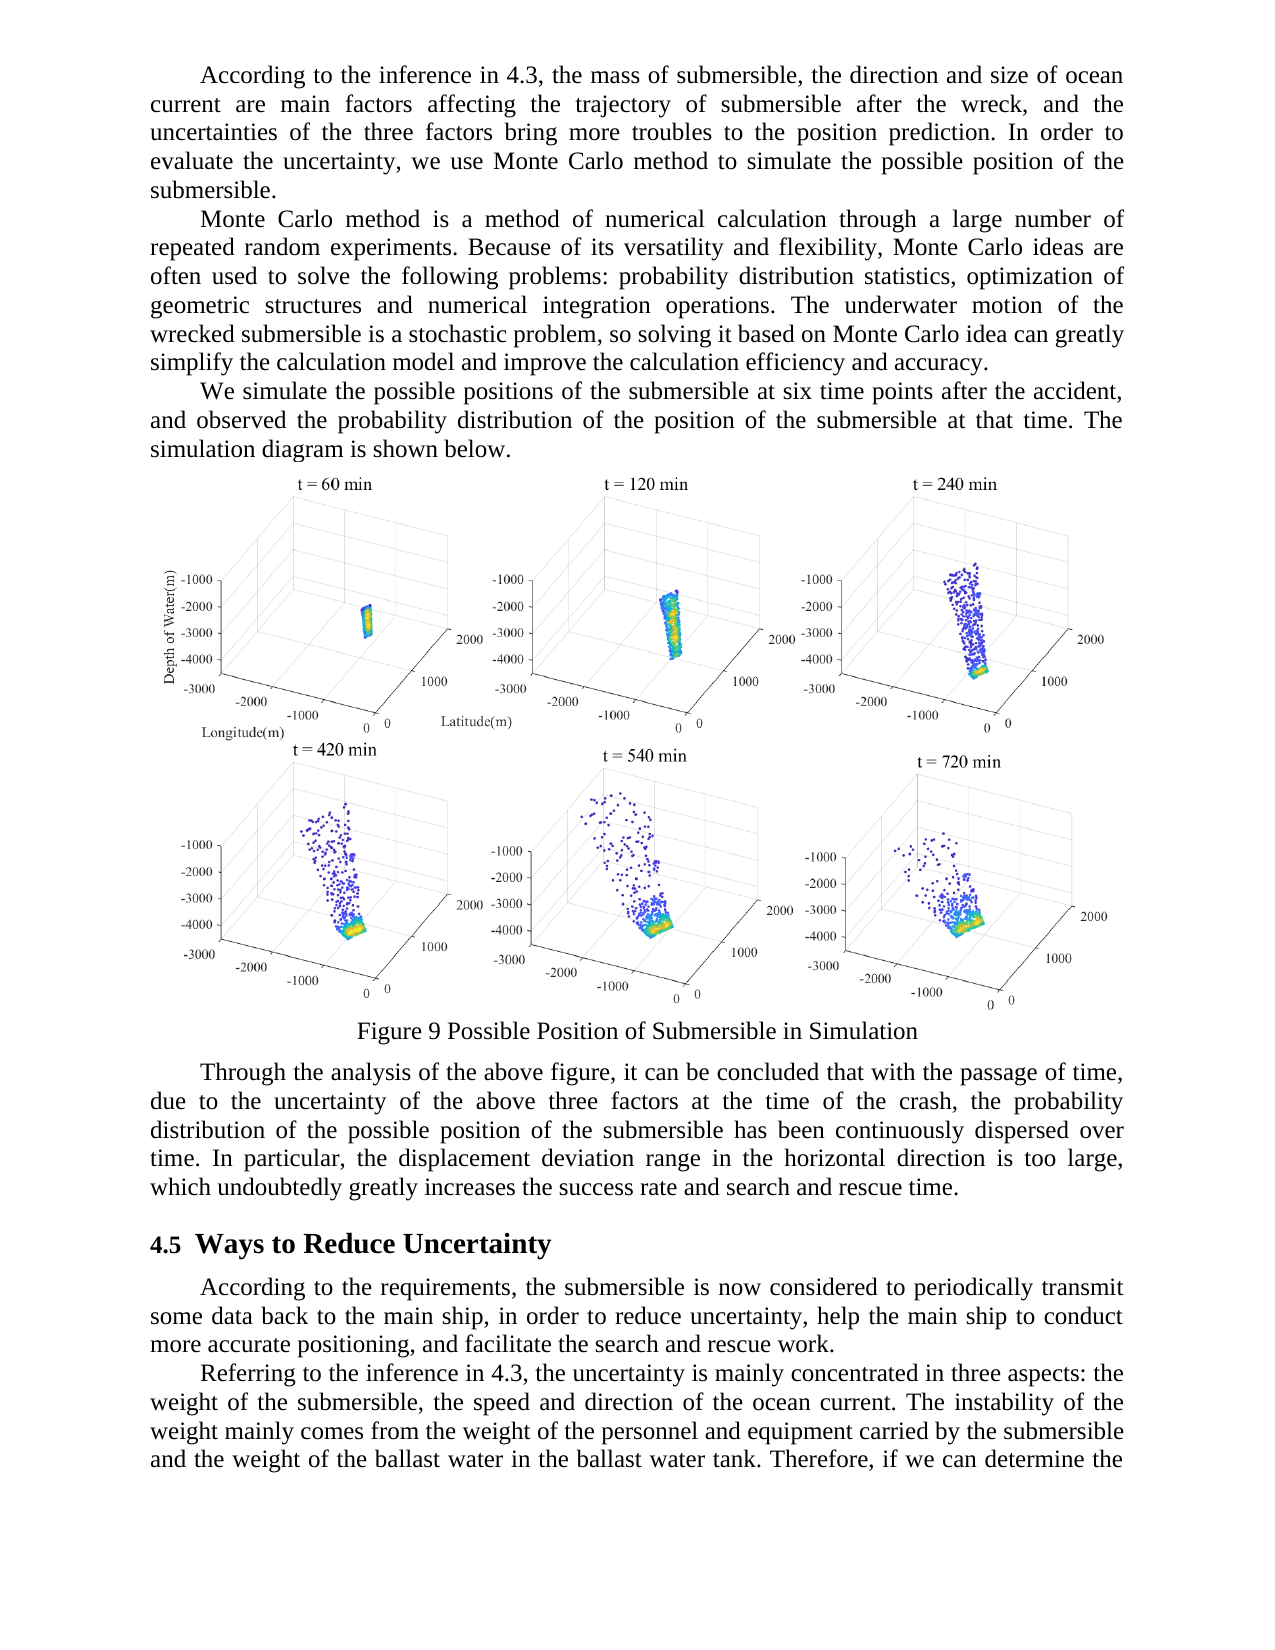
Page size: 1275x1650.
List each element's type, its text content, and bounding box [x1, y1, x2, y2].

text Monte Carlo method is a method of numerical calculation through a large number of repeated random experiments. Because of its versatility and flexibility, Monte Carlo ideas are often used to solve the following problems: probability distribution statistics, optimization of geometric structures and numerical integration operations. The underwater motion of the wrecked submersible is a stochastic problem, so solving it based on Monte Carlo idea can greatly simplify the calculation model and improve the calculation efficiency and accuracy. [150, 204, 1125, 376]
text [150, 1358, 1125, 1473]
list Ways to Reduce Uncertainty [150, 1226, 1125, 1259]
text We simulate the possible positions of the submersible at six time points after the accident, and observed the probability distribution of the position of the submersible at that time. The simulation diagram is shown below. [150, 376, 1125, 462]
picture [160, 462, 1115, 1016]
text Figure 9 Possible Position of Submersible in Simulation [150, 1016, 1125, 1045]
text Through the analysis of the above figure, it can be concluded that with the passage of time, due to the uncertainty of the above three factors at the time of the crash, the probability distribution of the possible position of the submersible has been continuously dispersed over time. In particular, the displacement deviation range in the horizontal direction is too large, which undoubtedly greatly increases the success rate and search and rescue time. [150, 1057, 1125, 1201]
text According to the requirements, the submersible is now considered to periodically transmit some data back to the main ship, in order to reduce uncertainty, help the main ship to conduct more accurate positioning, and facilitate the search and rescue work. [150, 1272, 1125, 1358]
text According to the inference in 4.3, the mass of submersible, the direction and size of ocean current are main factors affecting the trajectory of submersible after the wreck, and the uncertainties of the three factors bring more troubles to the position prediction. In order to evaluate the uncertainty, we use Monte Carlo method to simulate the possible position of the submersible. [150, 60, 1125, 204]
